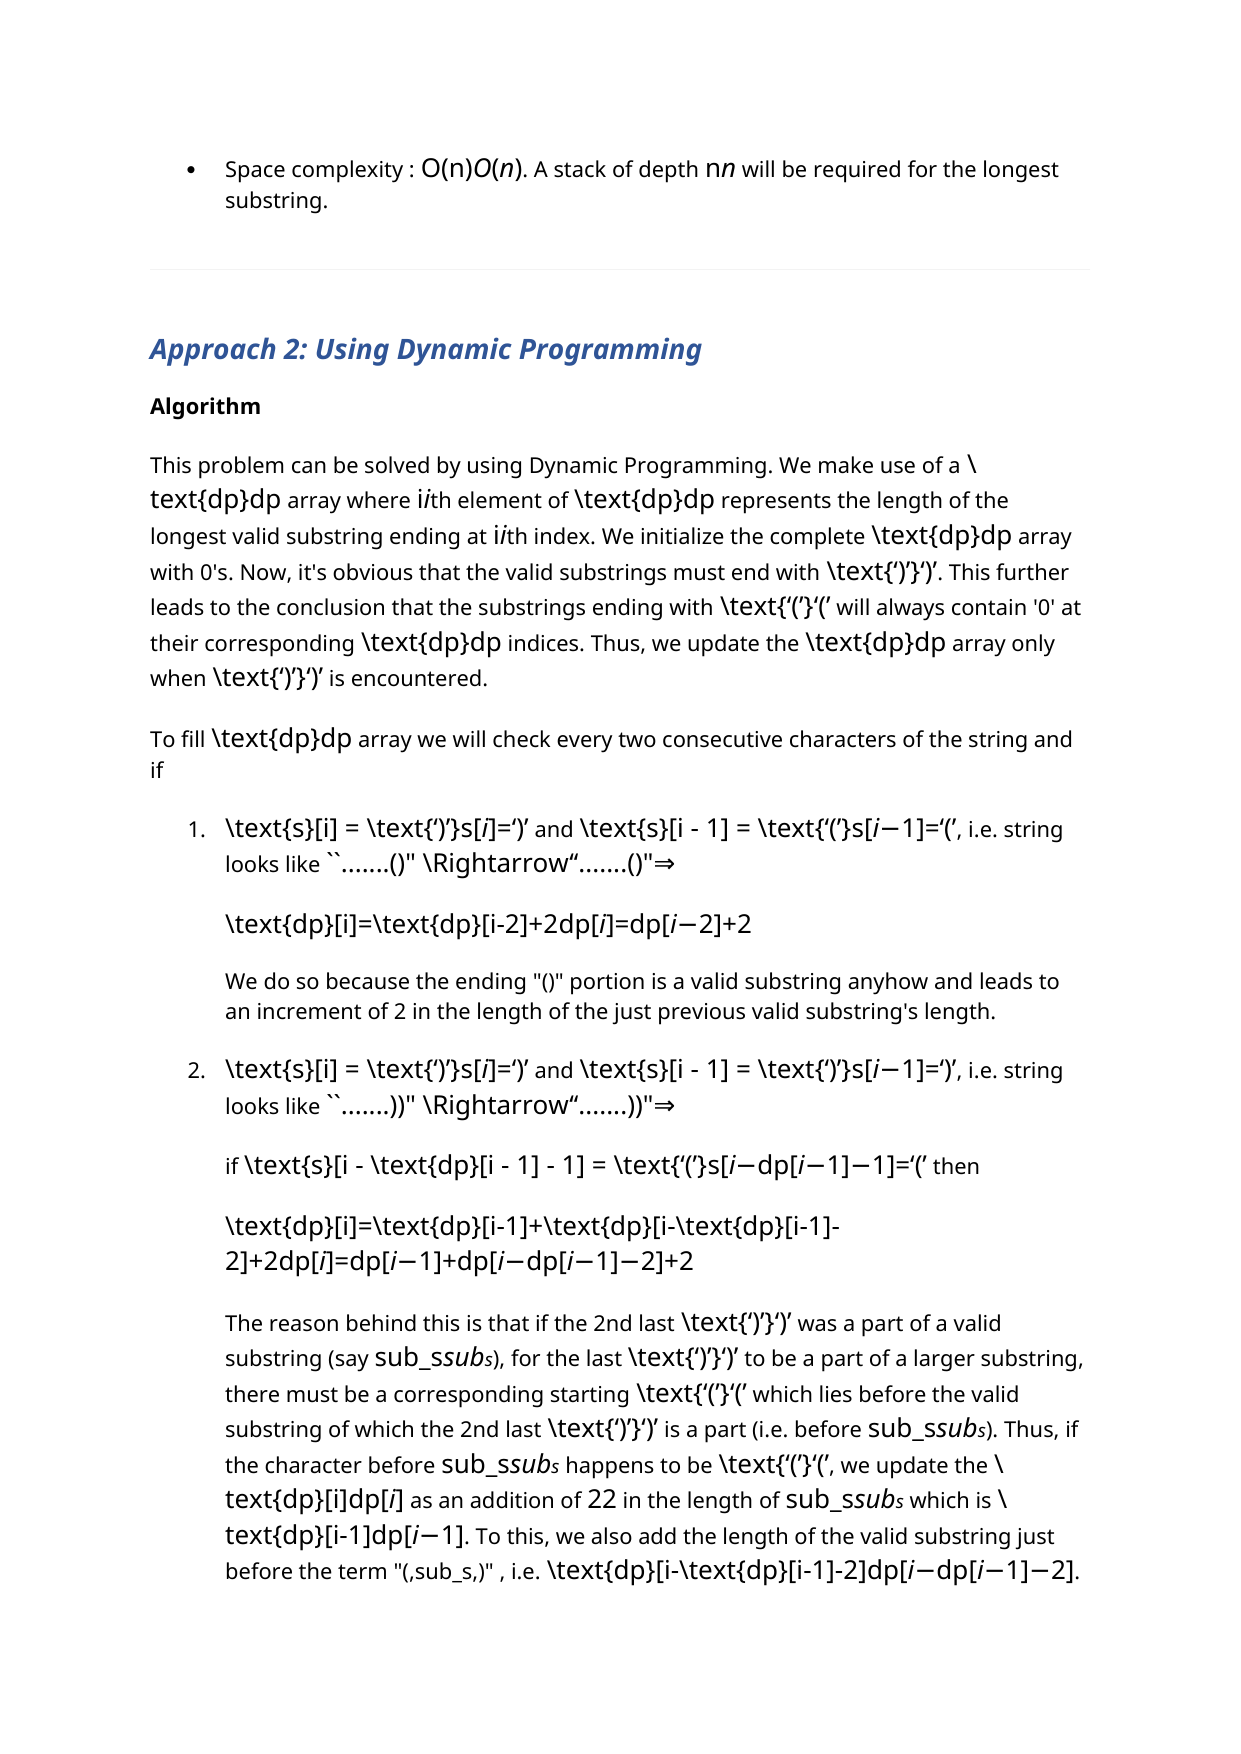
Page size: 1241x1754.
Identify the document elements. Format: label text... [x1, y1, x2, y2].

text The reason behind this is that if the 2nd last \text{‘)’}‘)’ was a part of a valid substring (say sub_ssubs​), for the last \text{‘)’}‘)’ to be a part of a larger substring, there must be a corresponding starting \text{‘(’}‘(’ which lies before the valid substring of which the 2nd last \text{‘)’}‘)’ is a part (i.e. before sub_ssubs​). Thus, if the character before sub_ssubs​ happens to be \text{‘(’}‘(’, we update the \text{dp}[i]dp[i] as an addition of 22 in the length of sub_ssubs​ which is \text{dp}[i-1]dp[i−1]. To this, we also add the length of the valid substring just before the term "(,sub_s,)" , i.e. \text{dp}[i-\text{dp}[i-1]-2]dp[i−dp[i−1]−2]. [225, 1303, 1090, 1587]
text To fill \text{dp}dp array we will check every two consecutive characters of the string and if [150, 719, 1090, 784]
text Algorithm [150, 391, 1090, 421]
text if \text{s}[i - \text{dp}[i - 1] - 1] = \text{‘(’}s[i−dp[i−1]−1]=‘(’ then [225, 1147, 1090, 1182]
text \text{dp}[i]=\text{dp}[i-2]+2dp[i]=dp[i−2]+2 [225, 906, 1090, 941]
list \text{s}[i] = \text{‘)’}s[i]=‘)’ and \text{s}[i - 1] = \text{‘)’}s[i−1]=‘)’, i.e. string looks like ``.......))" \Rightarrow‘‘.......))"⇒ [187, 1051, 1090, 1122]
text This problem can be solved by using Dynamic Programming. We make use of a \text{dp}dp array where iith element of \text{dp}dp represents the length of the longest valid substring ending at iith index. We initialize the complete \text{dp}dp array with 0's. Now, it's obvious that the valid substrings must end with \text{‘)’}‘)’. This further leads to the conclusion that the substrings ending with \text{‘(’}‘(’ will always contain '0' at their corresponding \text{dp}dp indices. Thus, we update the \text{dp}dp array only when \text{‘)’}‘)’ is encountered. [150, 446, 1090, 694]
text We do so because the ending "()" portion is a valid substring anyhow and leads to an increment of 2 in the length of the just previous valid substring's length. [225, 966, 1090, 1026]
text \text{dp}[i]=\text{dp}[i-1]+\text{dp}[i-\text{dp}[i-1]-2]+2dp[i]=dp[i−1]+dp[i−dp[i−1]−2]+2 [225, 1207, 1090, 1278]
list Space complexity : O(n)O(n). A stack of depth nn will be required for the longest substring. [187, 150, 1090, 244]
subtitle Approach 2: Using Dynamic Programming [150, 329, 1090, 367]
list \text{s}[i] = \text{‘)’}s[i]=‘)’ and \text{s}[i - 1] = \text{‘(’}s[i−1]=‘(’, i.e. string looks like ``.......()" \Rightarrow‘‘.......()"⇒ [187, 809, 1090, 881]
